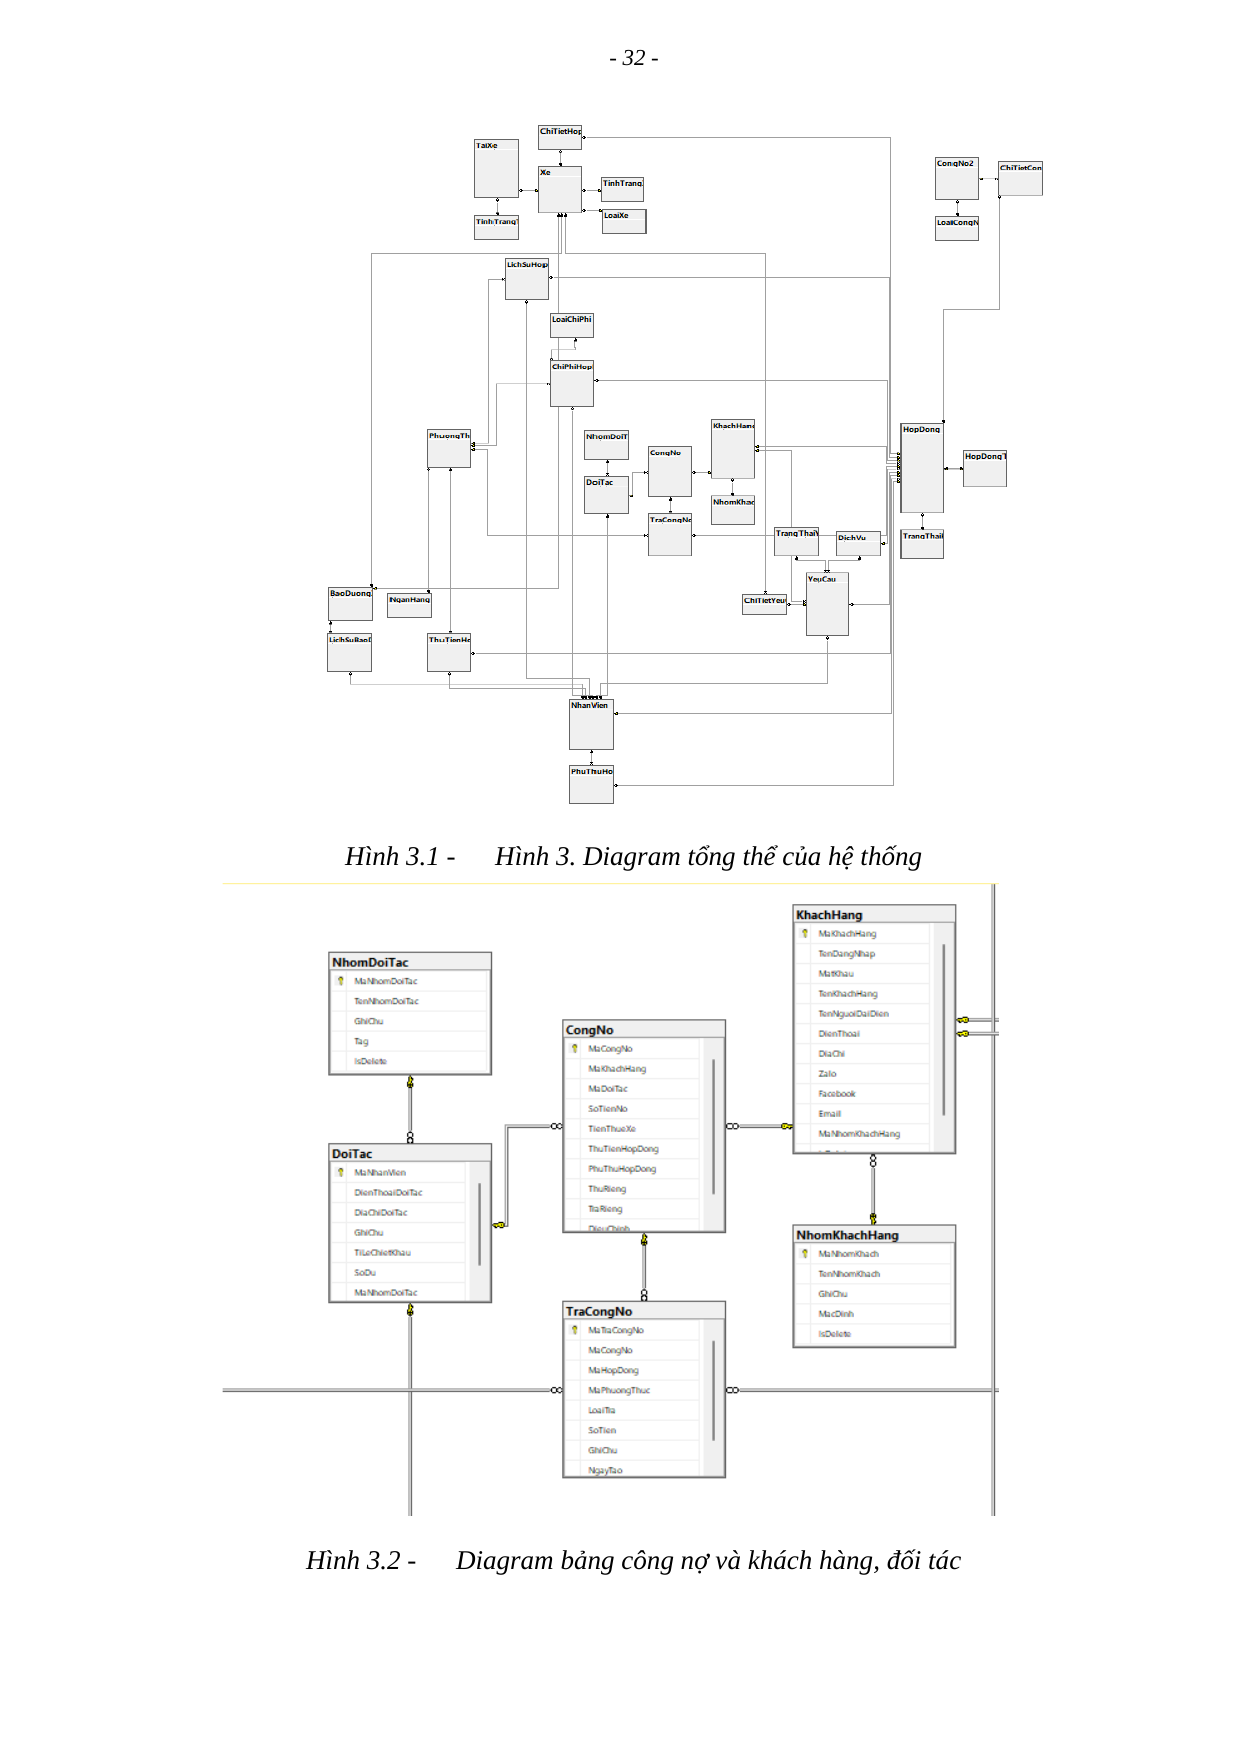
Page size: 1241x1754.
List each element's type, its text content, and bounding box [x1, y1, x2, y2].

picture [290, 118, 1055, 812]
text Hình 3. Diagram tổng thể của hệ thống [148, 840, 1122, 871]
text Diagram bảng công nợ và khách hàng, đối tác [148, 1544, 1122, 1575]
picture [222, 883, 999, 1516]
